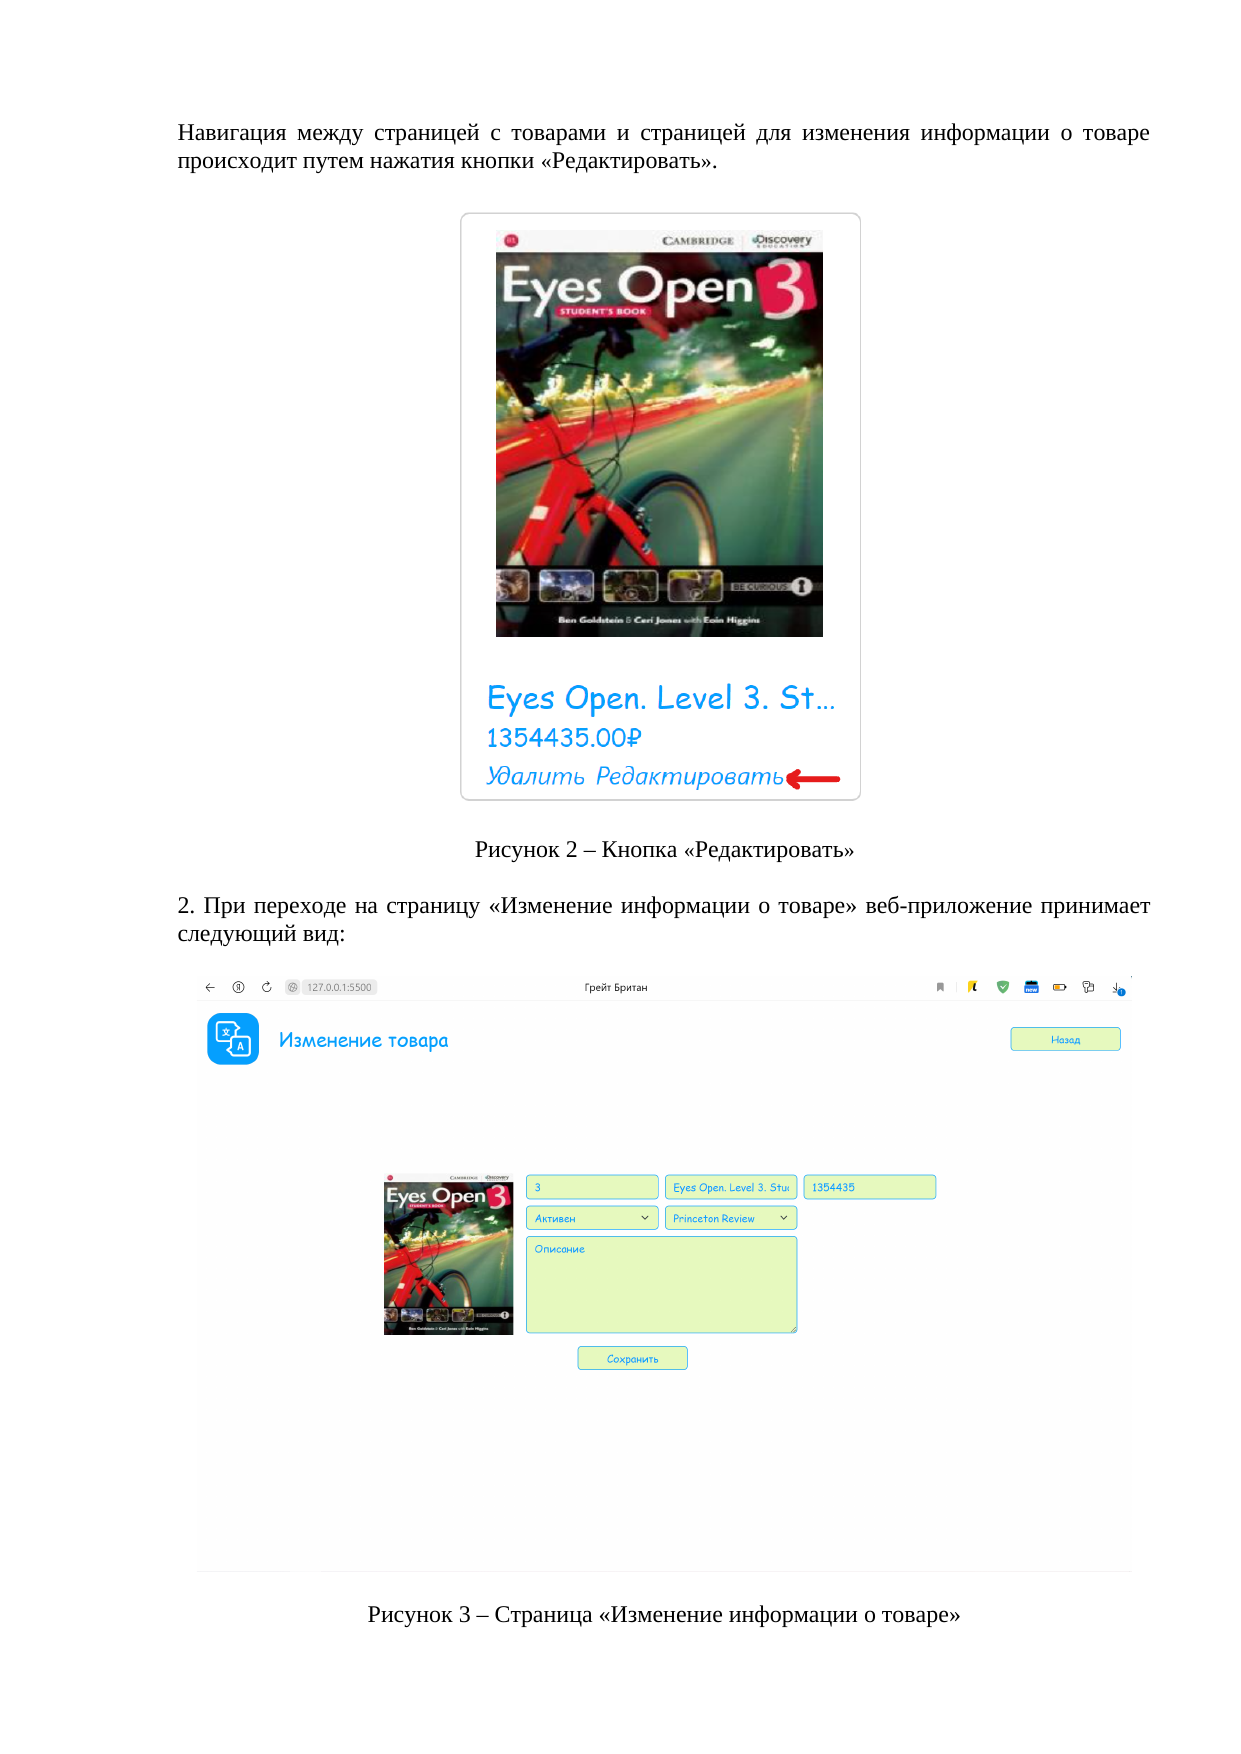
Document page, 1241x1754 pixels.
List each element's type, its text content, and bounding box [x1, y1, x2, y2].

picture [196, 976, 1132, 1572]
text Навигация между страницей с товарами и страницей для изменения информации о товаре происходит путем нажатия кнопки «Редактировать». [177, 118, 1152, 173]
text 2. При переходе на страницу «Изменение информации о товаре» веб-приложение принимает следующий вид: [177, 892, 1152, 947]
text Рисунок 3 – Страница «Изменение информации о товаре» [177, 1601, 1152, 1628]
picture [454, 202, 875, 806]
text Рисунок 2 – Кнопка «Редактировать» [177, 835, 1152, 862]
